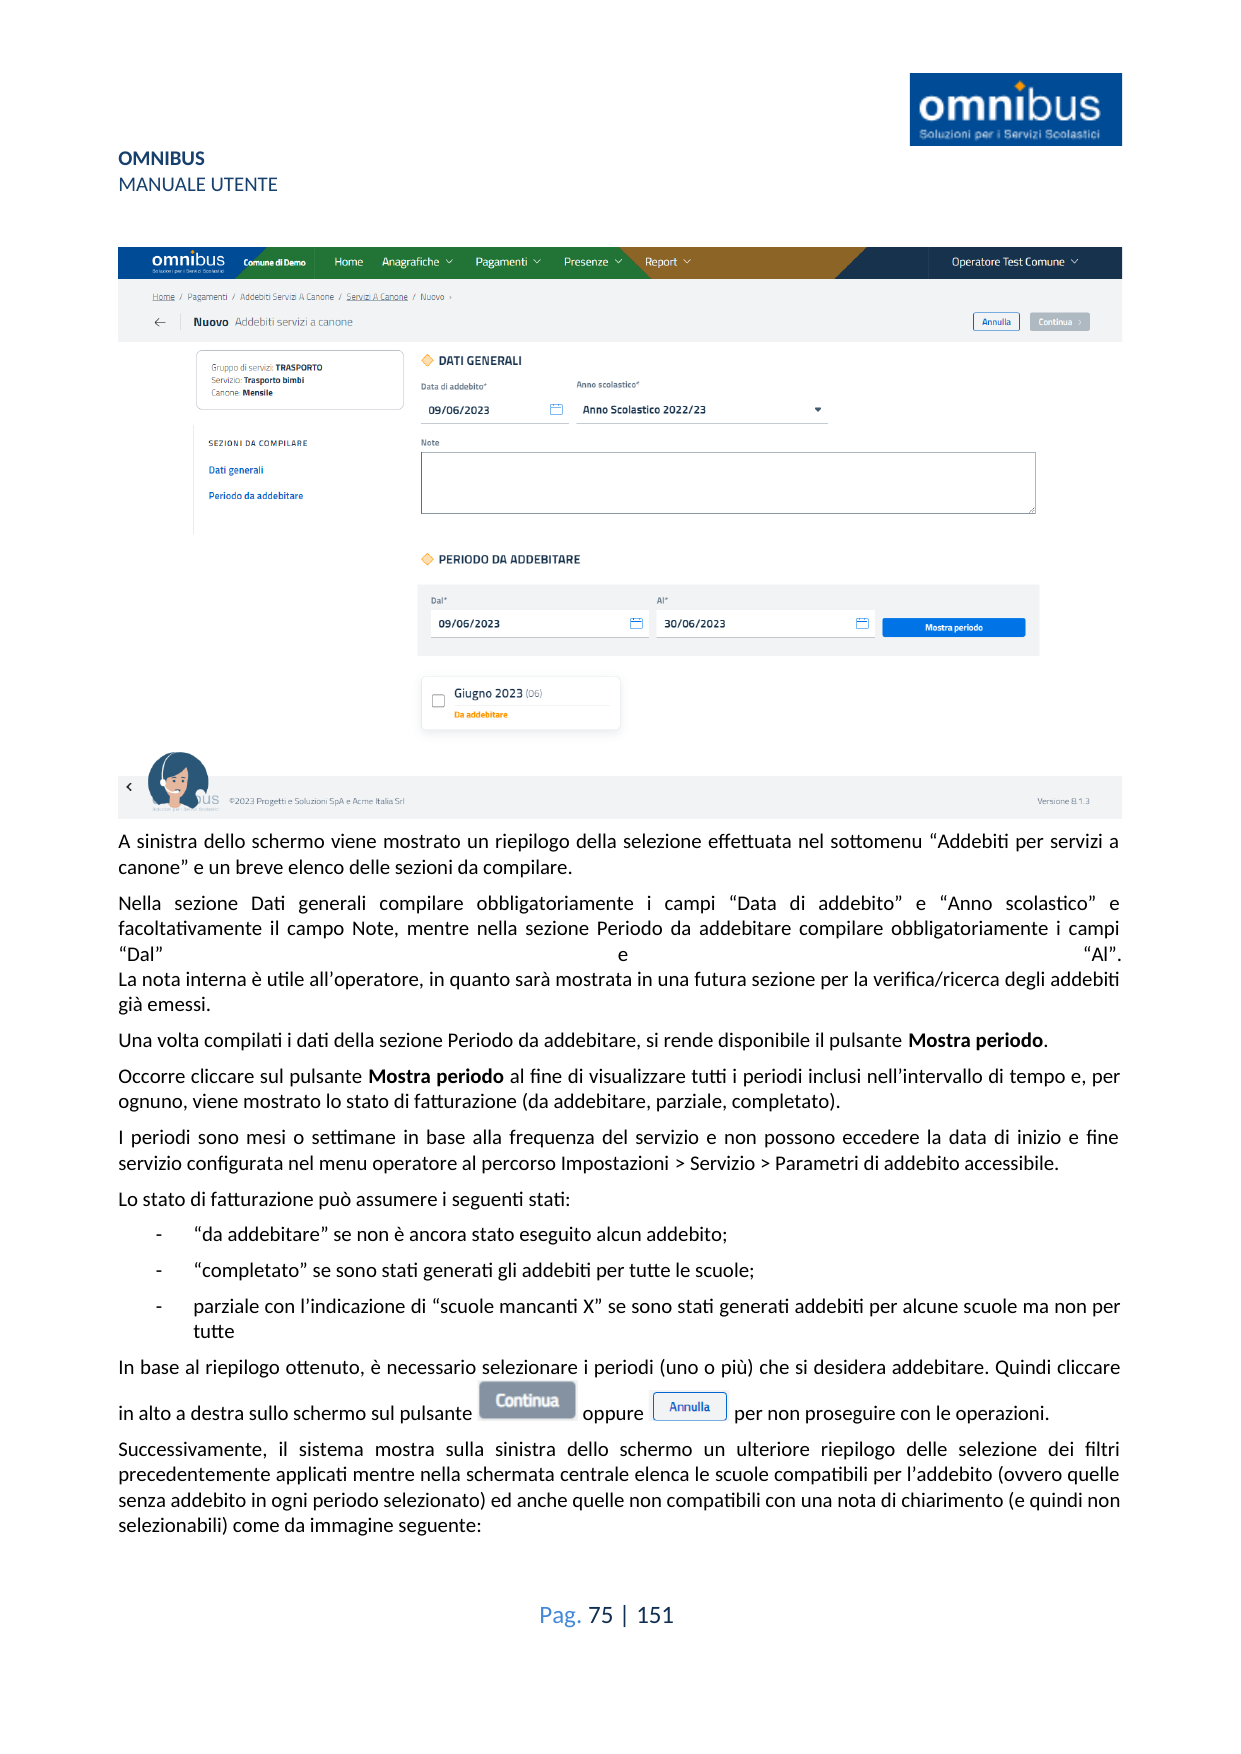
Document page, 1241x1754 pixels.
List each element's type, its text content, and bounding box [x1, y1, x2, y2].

text Lo stato di fatturazione può assumere i seguenti stati: [118, 1186, 1122, 1211]
list “completato” se sono stati generati gli addebiti per tutte le scuole; [156, 1257, 1122, 1283]
text In base al riepilogo ottenuto, è necessario selezionare i periodi (uno o più) che si desidera addebitare. Quindi cliccare in alto a destra sullo schermo sul pulsante oppure per non proseguire con le operazioni. [118, 1354, 1122, 1426]
text I periodi sono mesi o settimane in base alla frequenza del servizio e non possono eccedere la data di inizio e fine servizio configurata nel menu operatore al percorso Impostazioni > Servizio > Parametri di addebito accessibile. [118, 1124, 1122, 1175]
text Occorre cliccare sul pulsante Mostra periodo al fine di visualizzare tutti i periodi inclusi nell’intervallo di tempo e, per ognuno, viene mostrato lo stato di fatturazione (da addebitare, parziale, completato). [118, 1063, 1122, 1114]
text Successivamente, il sistema mostra sulla sinistra dello schermo un ulteriore riepilogo delle selezione dei filtri precedentemente applicati mentre nella schermata centrale elenca le scuole compatibili per l’addebito (ovvero quelle senza addebito in ogni periodo selezionato) ed anche quelle non compatibili con una nota di chiarimento (e quindi non selezionabili) come da immagine seguente: [118, 1436, 1122, 1538]
text A sinistra dello schermo viene mostrato un riepilogo della selezione effettuata nel sottomenu “Addebiti per servizi a canone” e un breve elenco delle sezioni da compilare. [118, 829, 1122, 879]
text Nella sezione Dati generali compilare obbligatoriamente i campi “Data di addebito” e “Anno scolastico” e facoltativamente il campo Note, mentre nella sezione Periodo da addebitare compilare obbligatoriamente i campi “Dal” e “Al”. La nota interna è utile all’operatore, in quanto sarà mostrata in una futura sezione per la verifica/ricerca degli addebiti già emessi. [118, 890, 1122, 1017]
text Una volta compilati i dati della sezione Periodo da addebitare, si rende disponibile il pulsante Mostra periodo. [118, 1027, 1122, 1053]
picture [909, 73, 1123, 146]
picture [118, 247, 1123, 819]
picture [648, 1390, 730, 1421]
list parziale con l’indicazione di “scuole mancanti X” se sono stati generati addebiti per alcune scuole ma non per tutte [156, 1293, 1122, 1344]
list “da addebitare” se non è ancora stato eseguito alcun addebito; [156, 1222, 1122, 1247]
picture [477, 1380, 578, 1421]
